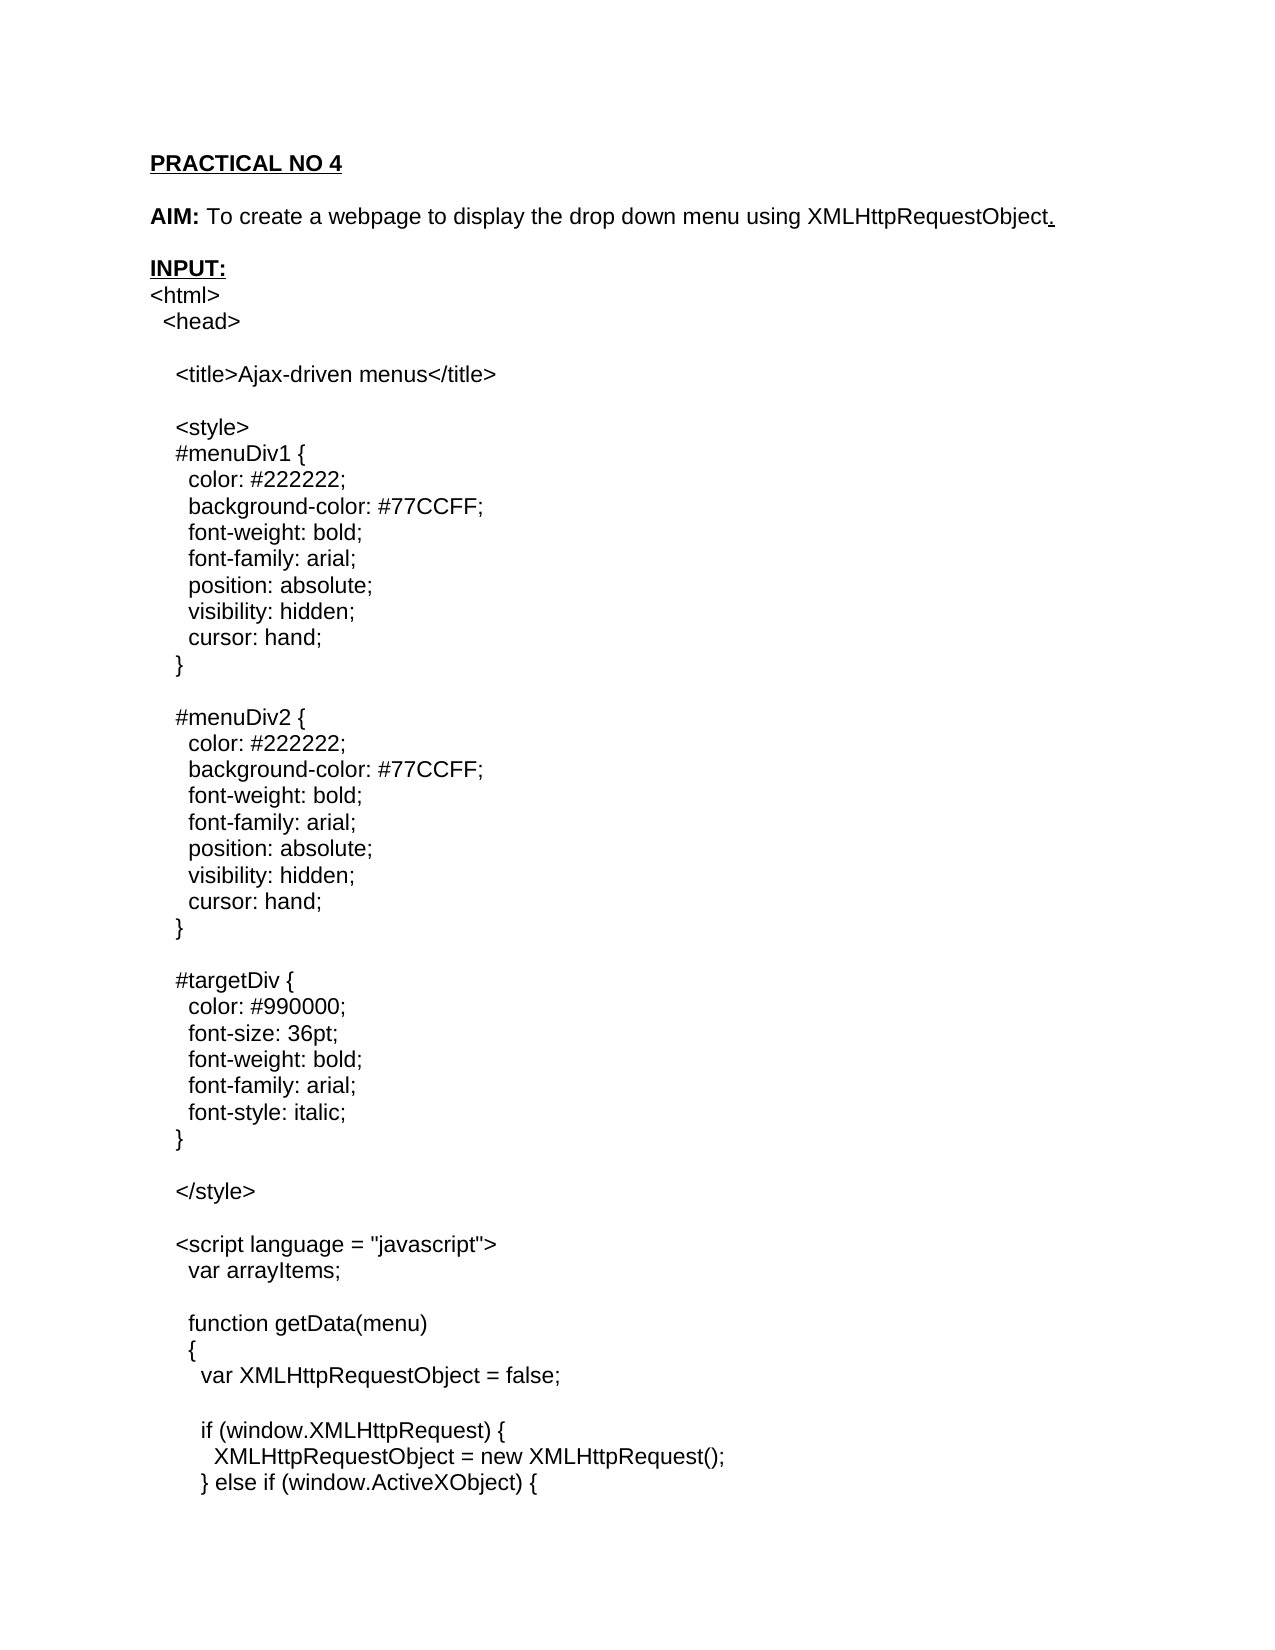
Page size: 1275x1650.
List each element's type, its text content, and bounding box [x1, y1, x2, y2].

text <script language = "javascript"> [150, 1231, 1125, 1257]
text font-weight: bold; [150, 782, 1125, 809]
text color: #990000; [150, 993, 1125, 1020]
text cursor: hand; [150, 888, 1125, 914]
text <style> [150, 413, 1125, 440]
text #menuDiv2 { [150, 703, 1125, 730]
text visibility: hidden; [150, 862, 1125, 888]
text color: #222222; [150, 730, 1125, 756]
text background-color: #77CCFF; [150, 493, 1125, 519]
text PRACTICAL NO 4 [150, 150, 1125, 176]
text font-family: arial; [150, 545, 1125, 572]
text font-family: arial; [150, 809, 1125, 835]
text position: absolute; [150, 835, 1125, 862]
text cursor: hand; [150, 624, 1125, 651]
text XMLHttpRequestObject = new XMLHttpRequest(); [150, 1443, 1125, 1469]
text font-weight: bold; [150, 1046, 1125, 1072]
text color: #222222; [150, 466, 1125, 493]
text { [150, 1336, 1125, 1362]
text font-style: italic; [150, 1099, 1125, 1125]
text font-family: arial; [150, 1072, 1125, 1099]
text } else if (window.ActiveXObject) { [150, 1469, 1125, 1496]
text INPUT: [150, 255, 1125, 282]
text if (window.XMLHttpRequest) { [150, 1417, 1125, 1443]
text var arrayItems; [150, 1257, 1125, 1283]
text #targetDiv { [150, 967, 1125, 993]
text visibility: hidden; [150, 598, 1125, 624]
text <title>Ajax-driven menus</title> [150, 361, 1125, 387]
text font-size: 36pt; [150, 1020, 1125, 1046]
text position: absolute; [150, 572, 1125, 598]
text </style> [150, 1178, 1125, 1204]
text AIM: To create a webpage to display the drop down menu using XMLHttpRequestObject. [150, 203, 1125, 229]
text function getData(menu) [150, 1309, 1125, 1336]
text } [150, 651, 1125, 677]
text } [150, 1125, 1125, 1151]
text <head> [150, 308, 1125, 334]
text } [150, 914, 1125, 941]
text <html> [150, 282, 1125, 308]
text font-weight: bold; [150, 519, 1125, 545]
text var XMLHttpRequestObject = false; [150, 1362, 1125, 1389]
text #menuDiv1 { [150, 440, 1125, 466]
text background-color: #77CCFF; [150, 756, 1125, 782]
